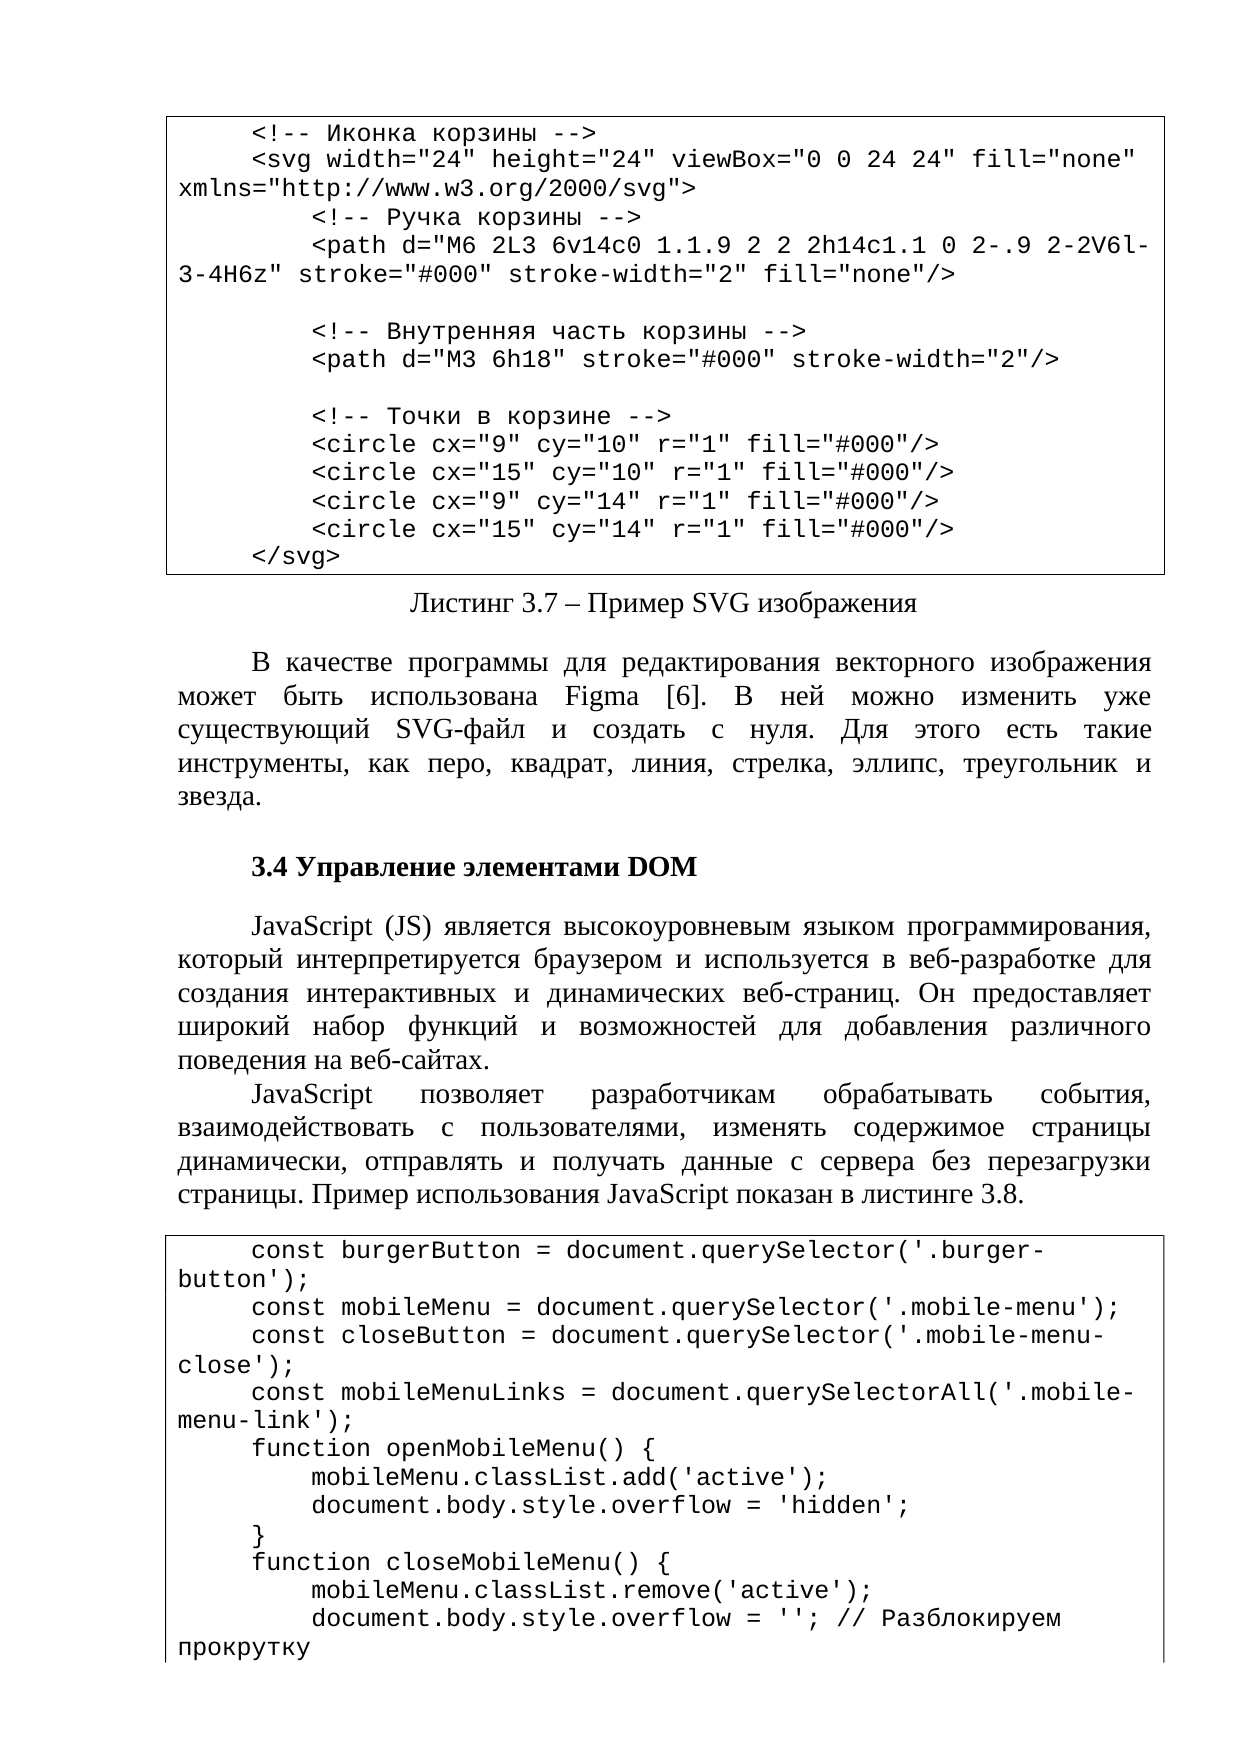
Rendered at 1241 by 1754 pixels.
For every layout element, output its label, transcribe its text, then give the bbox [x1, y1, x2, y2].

text В качестве программы для редактирования векторного изображения может быть использована Figma [6]. В ней можно изменить уже существующий SVG-файл и создать с нуля. Для этого есть такие инструменты, как перо, квадрат, линия, стрелка, эллипс, треугольник и звезда. [177, 644, 1152, 812]
text JavaScript позволяет разработчикам обрабатывать события, взаимодействовать с пользователями, изменять содержимое страницы динамически, отправлять и получать данные с сервера без перезагрузки страницы. Пример использования JavaScript показан в листинге 3.8. [177, 1076, 1152, 1210]
text JavaScript (JS) является высокоуровневым языком программирования, который интерпретируется браузером и используется в веб-разработке для создания интерактивных и динамических веб-страниц. Он предоставляет широкий набор функций и возможностей для добавления различного поведения на веб-сайтах. [177, 908, 1152, 1076]
subtitle Управление элементами DOM [251, 849, 1240, 883]
text Листинг 3.7 – Пример SVG изображения [410, 586, 1240, 619]
